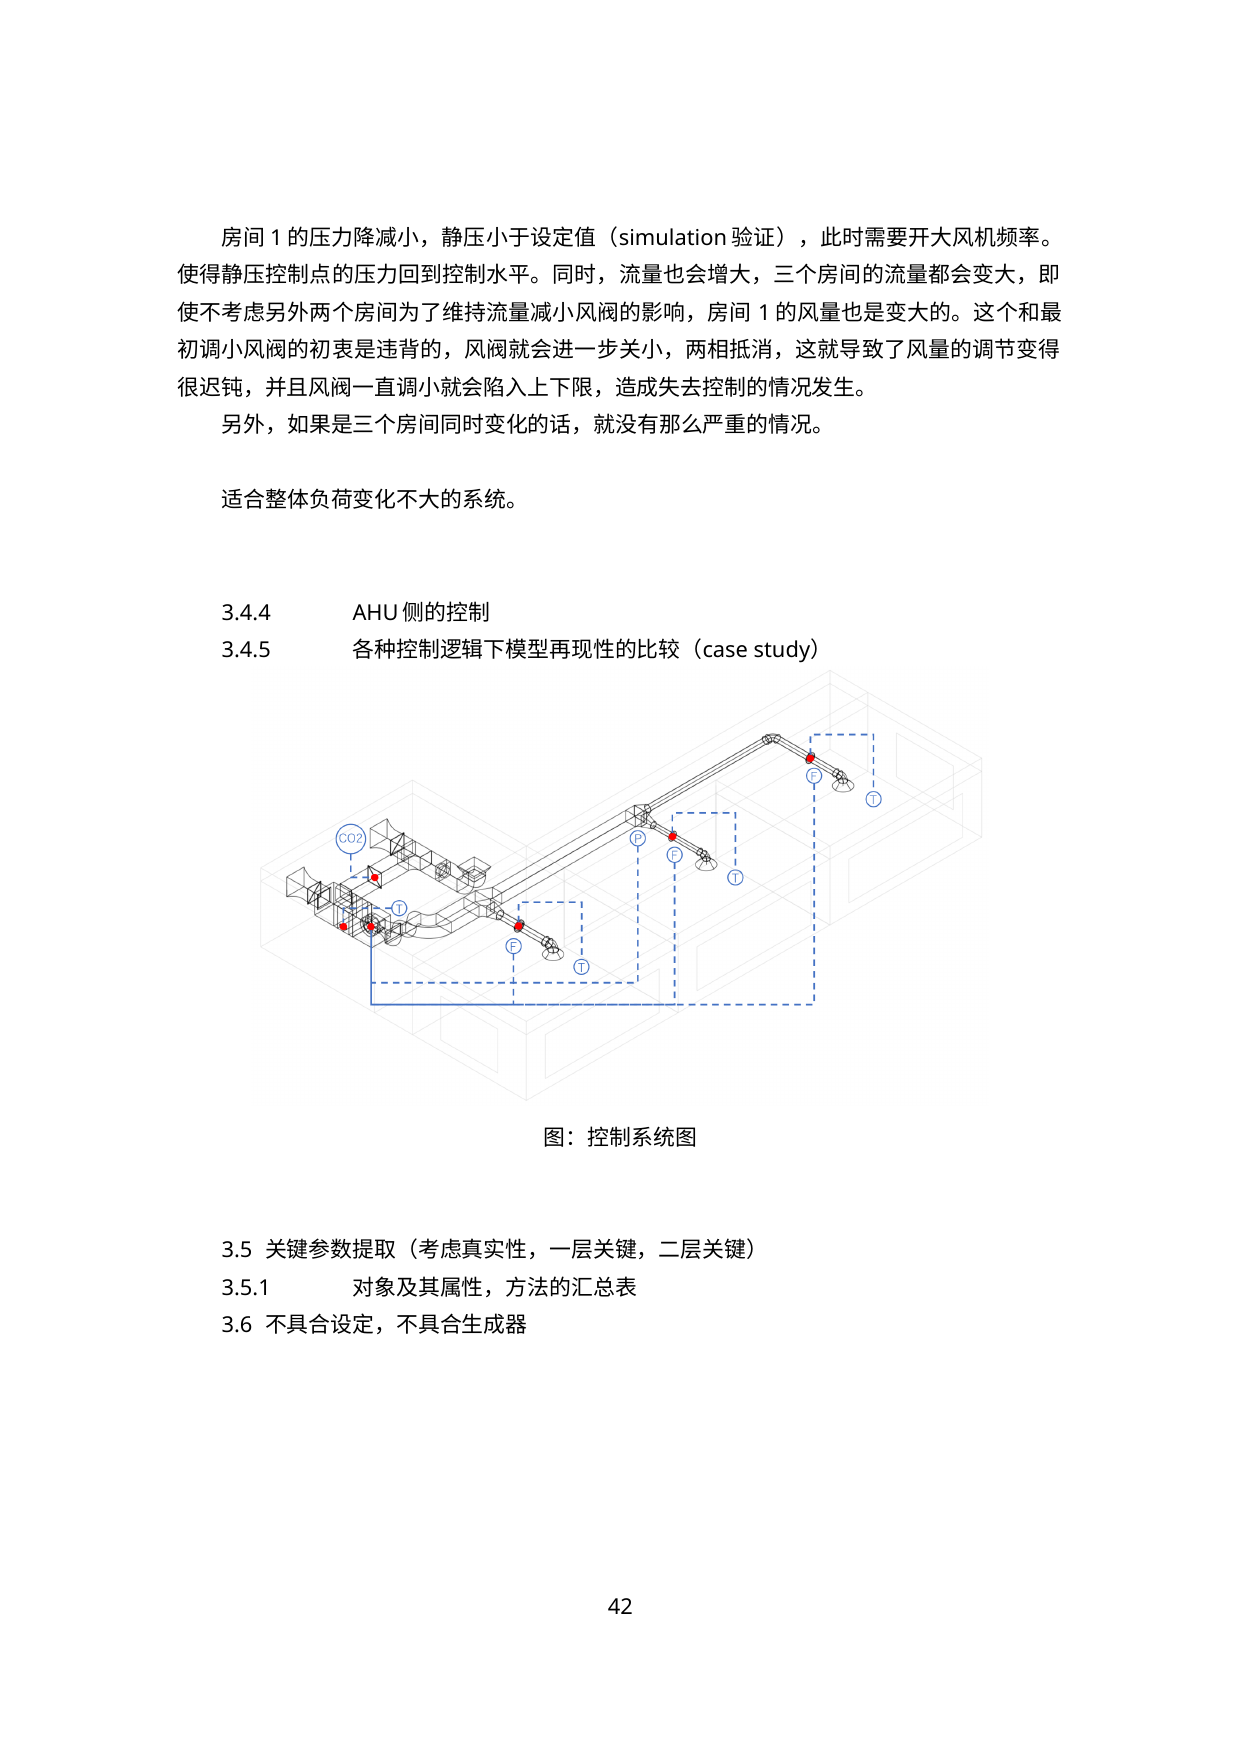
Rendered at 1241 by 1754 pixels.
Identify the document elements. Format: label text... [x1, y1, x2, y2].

subtitle 不具合设定，不具合生成器 [177, 1304, 1063, 1342]
text 图：控制系统图 [177, 1117, 1063, 1154]
subtitle 关键参数提取（考虑真实性，一层关键，二层关键） [177, 1229, 1063, 1267]
subtitle AHU侧的控制 [177, 592, 1063, 629]
subtitle 对象及其属性，方法的汇总表 [177, 1267, 1063, 1304]
text 房间1的压力降减小，静压小于设定值（simulation验证），此时需要开大风机频率。使得静压控制点的压力回到控制水平。同时，流量也会增大，三个房间的流量都会变大，即使不考虑另外两个房间为了维持流量减小风阀的影响，房间1的风量也是变大的。这个和最初调小风阀的初衷是违背的，风阀就会进一步关小，两相抵消，这就导致了风量的调节变得很迟钝，并且风阀一直调小就会陷入上下限，造成失去控制的情况发生。 [177, 217, 1063, 404]
picture [250, 666, 990, 1106]
text 适合整体负荷变化不大的系统。 [177, 479, 1063, 517]
text 另外，如果是三个房间同时变化的话，就没有那么严重的情况。 [177, 404, 1063, 442]
subtitle 各种控制逻辑下模型再现性的比较（case study） [177, 629, 1063, 667]
